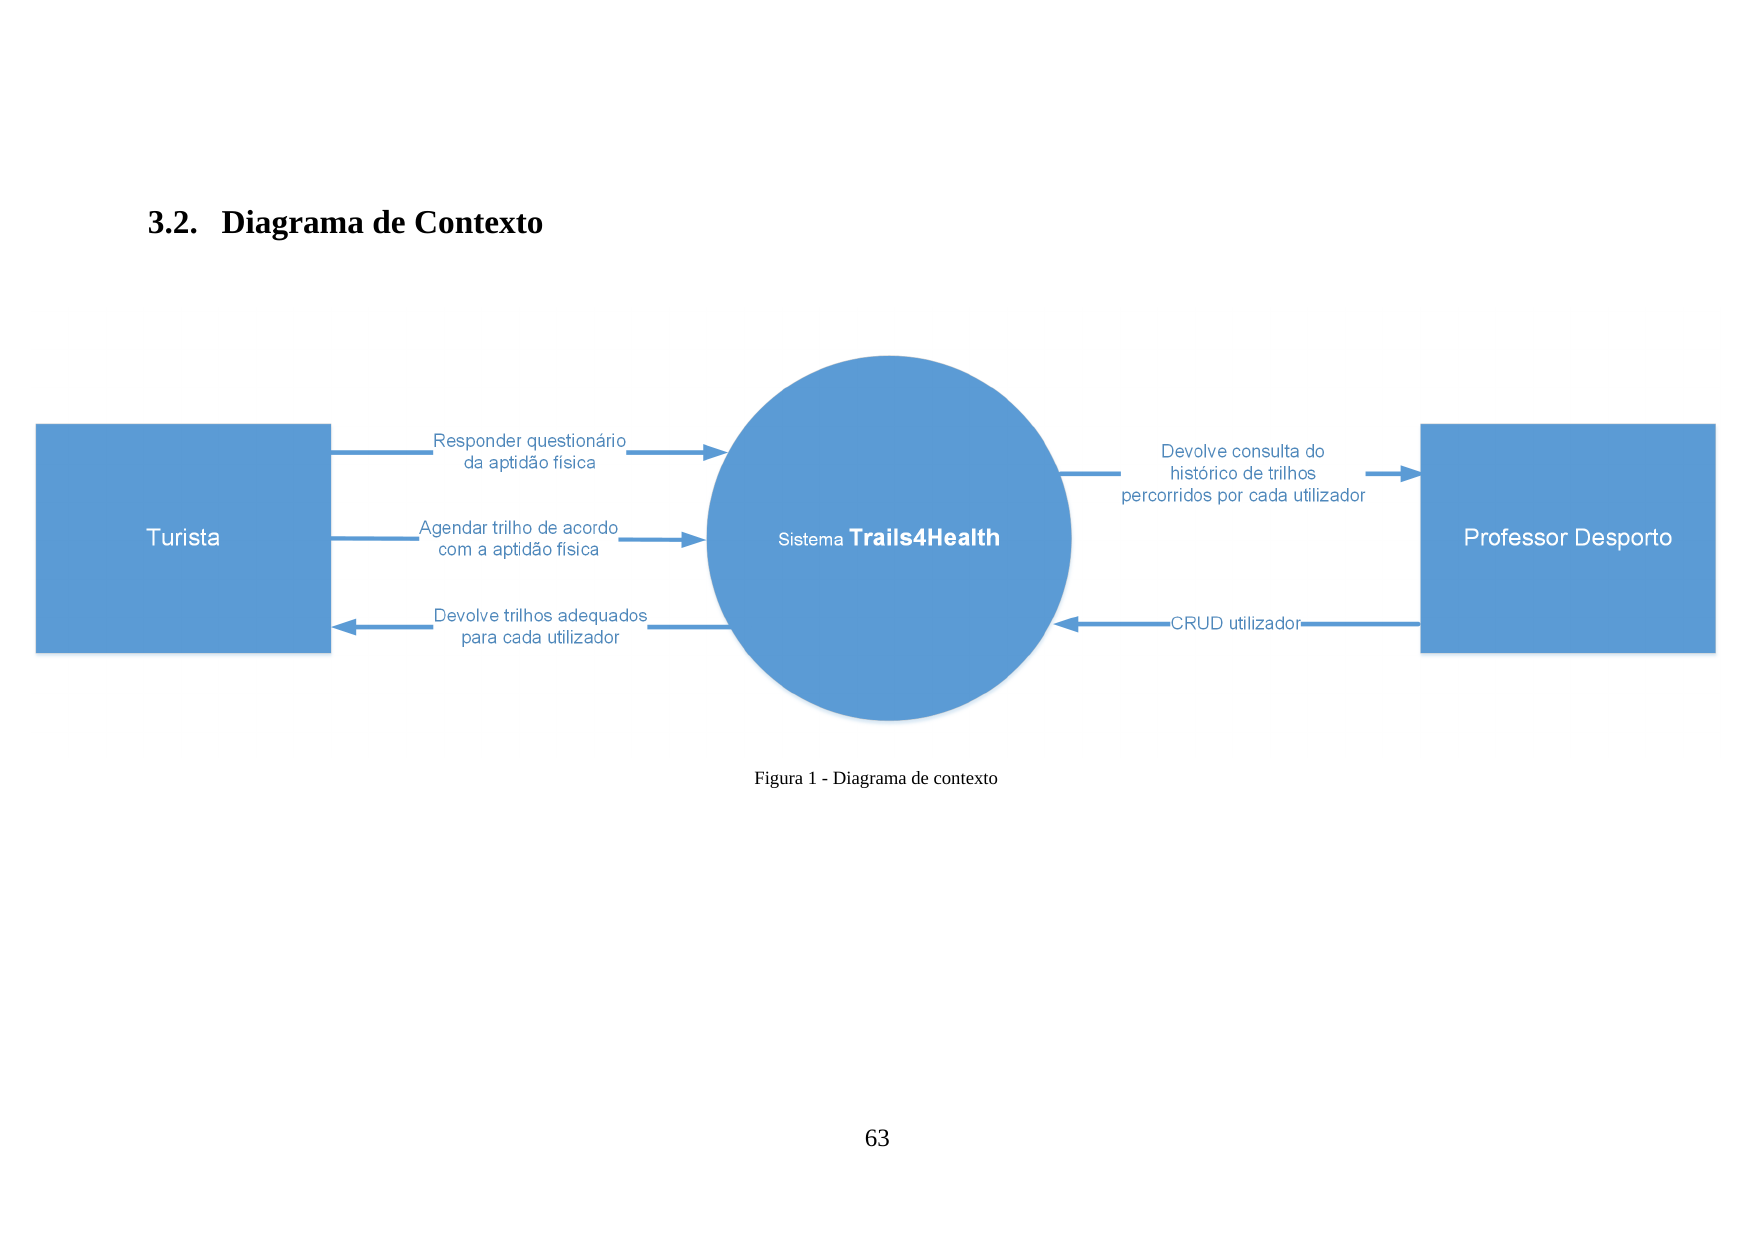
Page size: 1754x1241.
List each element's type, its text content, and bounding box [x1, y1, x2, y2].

subtitle Diagrama de Contexto [148, 202, 1606, 241]
picture [31, 307, 1721, 758]
